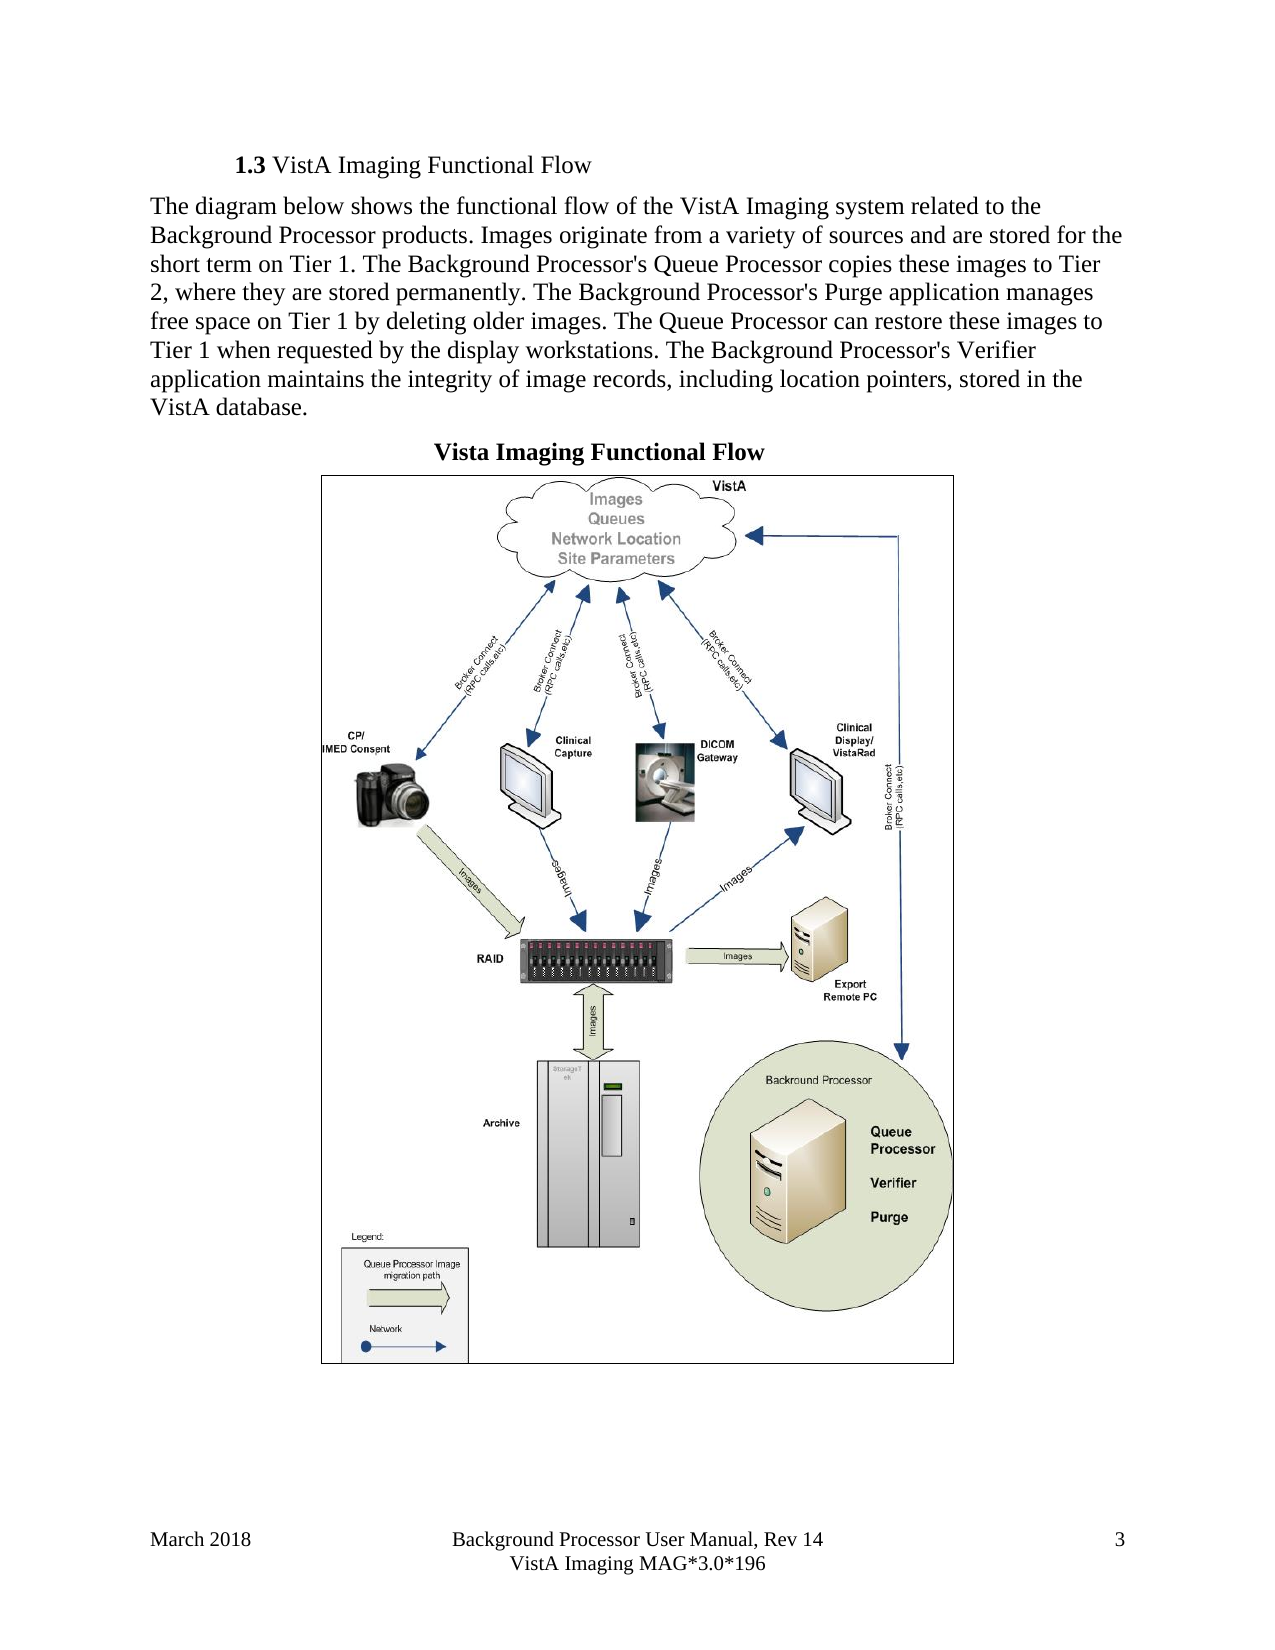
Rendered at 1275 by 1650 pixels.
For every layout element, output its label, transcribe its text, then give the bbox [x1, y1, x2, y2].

subtitle VistA Imaging Functional Flow [234, 150, 1125, 179]
text The diagram below shows the functional flow of the VistA Imaging system related to the Background Processor products. Images originate from a variety of sources and are stored for the short term on Tier 1. The Background Processor's Queue Processor copies these images to Tier 2, where they are stored permanently. The Background Processor's Purge application manages free space on Tier 1 by deleting older images. The Queue Processor can restore these images to Tier 1 when requested by the display workstations. The Background Processor's Verifier application maintains the integrity of image records, including location pointers, stored in the VistA database. [150, 191, 1125, 421]
picture [322, 476, 953, 1363]
